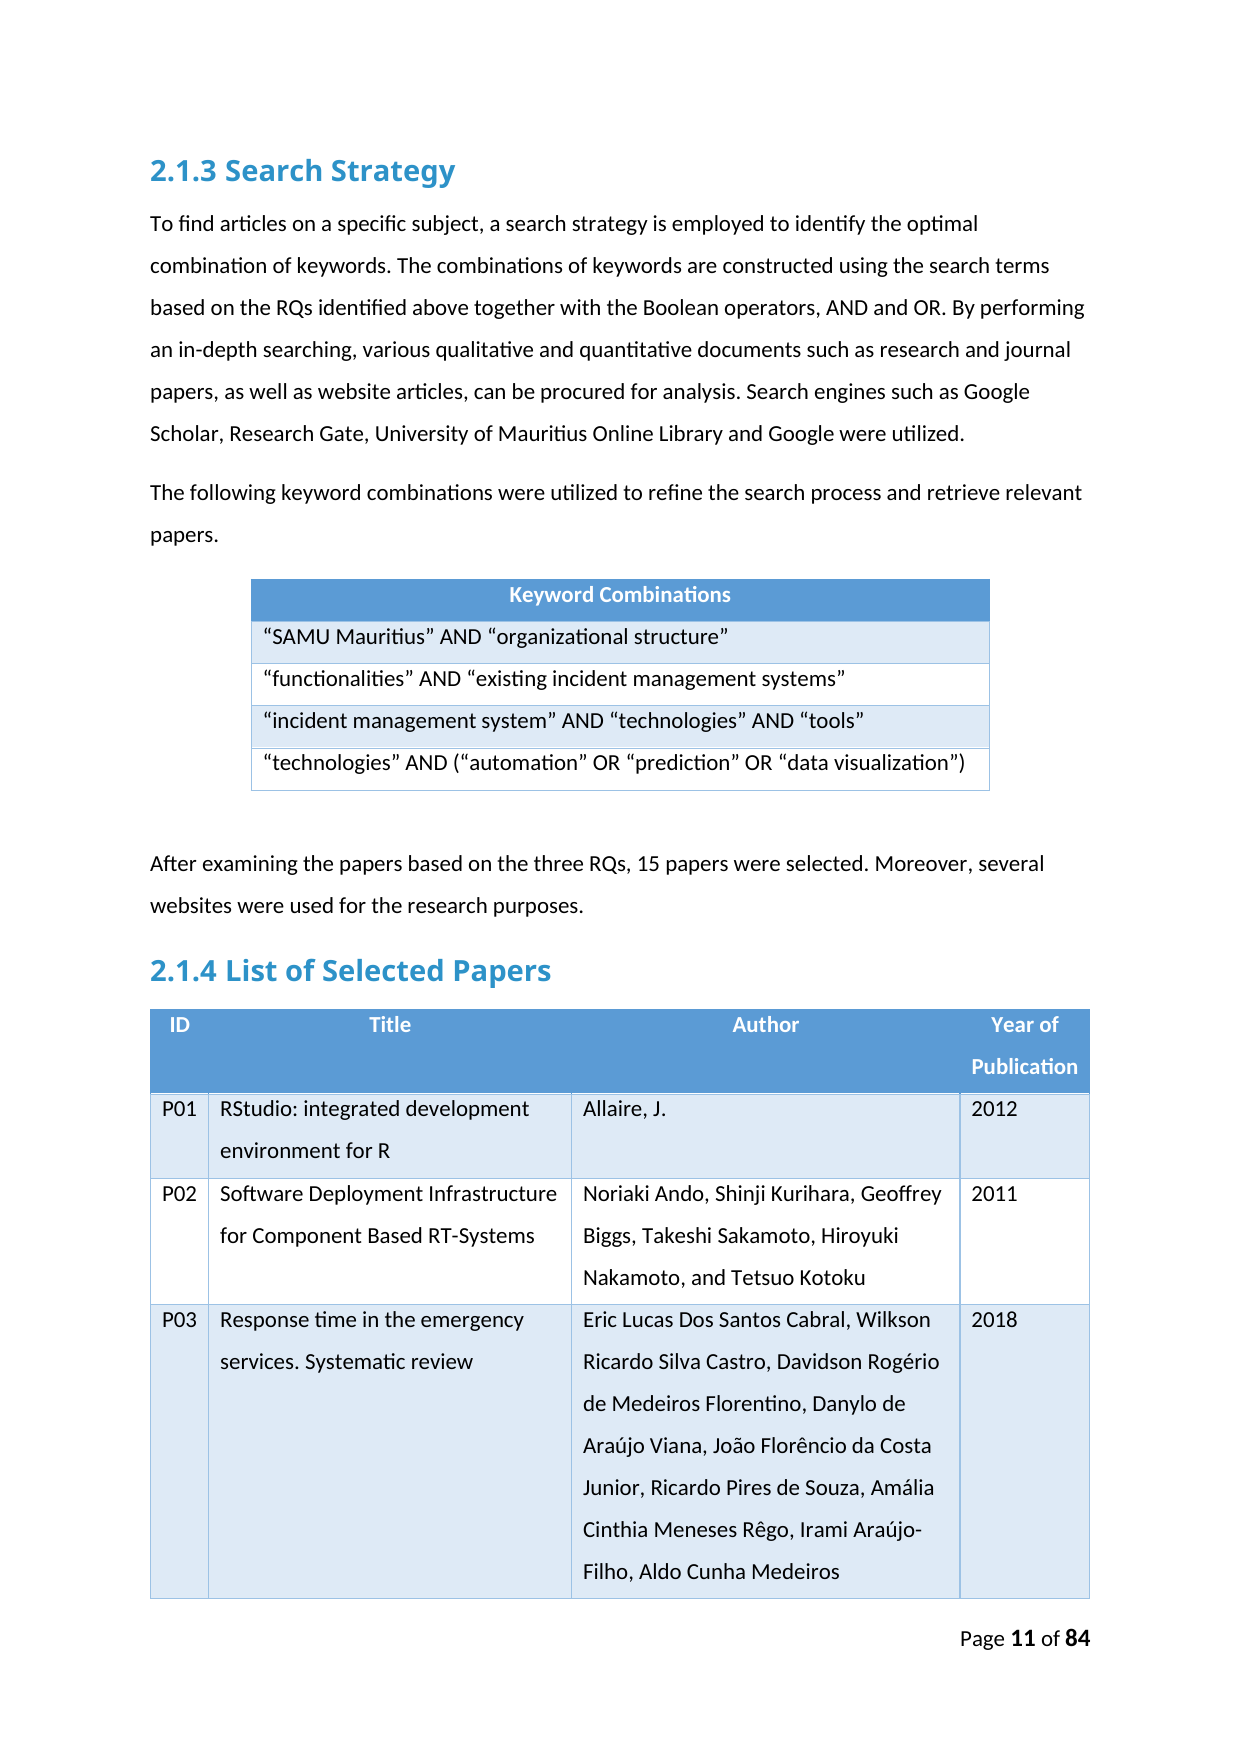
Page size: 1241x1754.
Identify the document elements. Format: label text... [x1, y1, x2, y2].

table_cell Software Deployment Infrastructure for Component Based RT-Systems [209, 1179, 571, 1304]
table_cell “functionalities” AND “existing incident management systems” [252, 664, 989, 705]
table_cell 2018 [961, 1305, 1089, 1598]
subtitle List of Selected Papers [150, 950, 1090, 989]
table_cell “technologies” AND (“automation” OR “prediction” OR “data visualization”) [252, 749, 989, 789]
table_cell Eric Lucas Dos Santos Cabral, Wilkson Ricardo Silva Castro, Davidson Rogério de Medeiros Florentino, Danylo de Araújo Viana, João Florêncio da Costa Junior, Ricardo Pires de Souza, Amália Cinthia Meneses Rêgo, Irami Araújo-Filho, Aldo Cunha Medeiros [572, 1305, 959, 1598]
table_cell P01 [151, 1095, 208, 1178]
subtitle Search Strategy [150, 150, 1090, 190]
text After examining the papers based on the three RQs, 15 papers were selected. Moreover, several websites were used for the research purposes. [150, 849, 1090, 919]
table_header Author [572, 1010, 959, 1093]
table_header ID [151, 1010, 208, 1093]
table_cell 2011 [961, 1179, 1089, 1304]
table_cell P03 [151, 1305, 208, 1598]
table_cell P02 [151, 1179, 208, 1304]
table_cell 2012 [961, 1095, 1089, 1178]
table_header Keyword Combinations [252, 580, 989, 621]
table_header Title [209, 1010, 571, 1093]
table_cell Noriaki Ando, Shinji Kurihara, Geoffrey Biggs, Takeshi Sakamoto, Hiroyuki Nakamoto, and Tetsuo Kotoku [572, 1179, 959, 1304]
table_cell “incident management system” AND “technologies” AND “tools” [252, 706, 989, 747]
table_cell “SAMU Mauritius” AND “organizational structure” [252, 622, 989, 663]
text To find articles on a specific subject, a search strategy is employed to identify the optimal combination of keywords. The combinations of keywords are constructed using the search terms based on the RQs identified above together with the Boolean operators, AND and OR. By performing an in-depth searching, various qualitative and quantitative documents such as research and journal papers, as well as website articles, can be procured for analysis. Search engines such as Google Scholar, Research Gate, University of Mauritius Online Library and Google were utilized. [150, 209, 1090, 447]
table_cell RStudio: integrated development environment for R [209, 1095, 571, 1178]
table_cell Response time in the emergency services. Systematic review [209, 1305, 571, 1598]
table_header Year of Publication [961, 1010, 1089, 1093]
text The following keyword combinations were utilized to refine the search process and retrieve relevant papers. [150, 478, 1090, 548]
table_cell Allaire, J. [572, 1095, 959, 1178]
